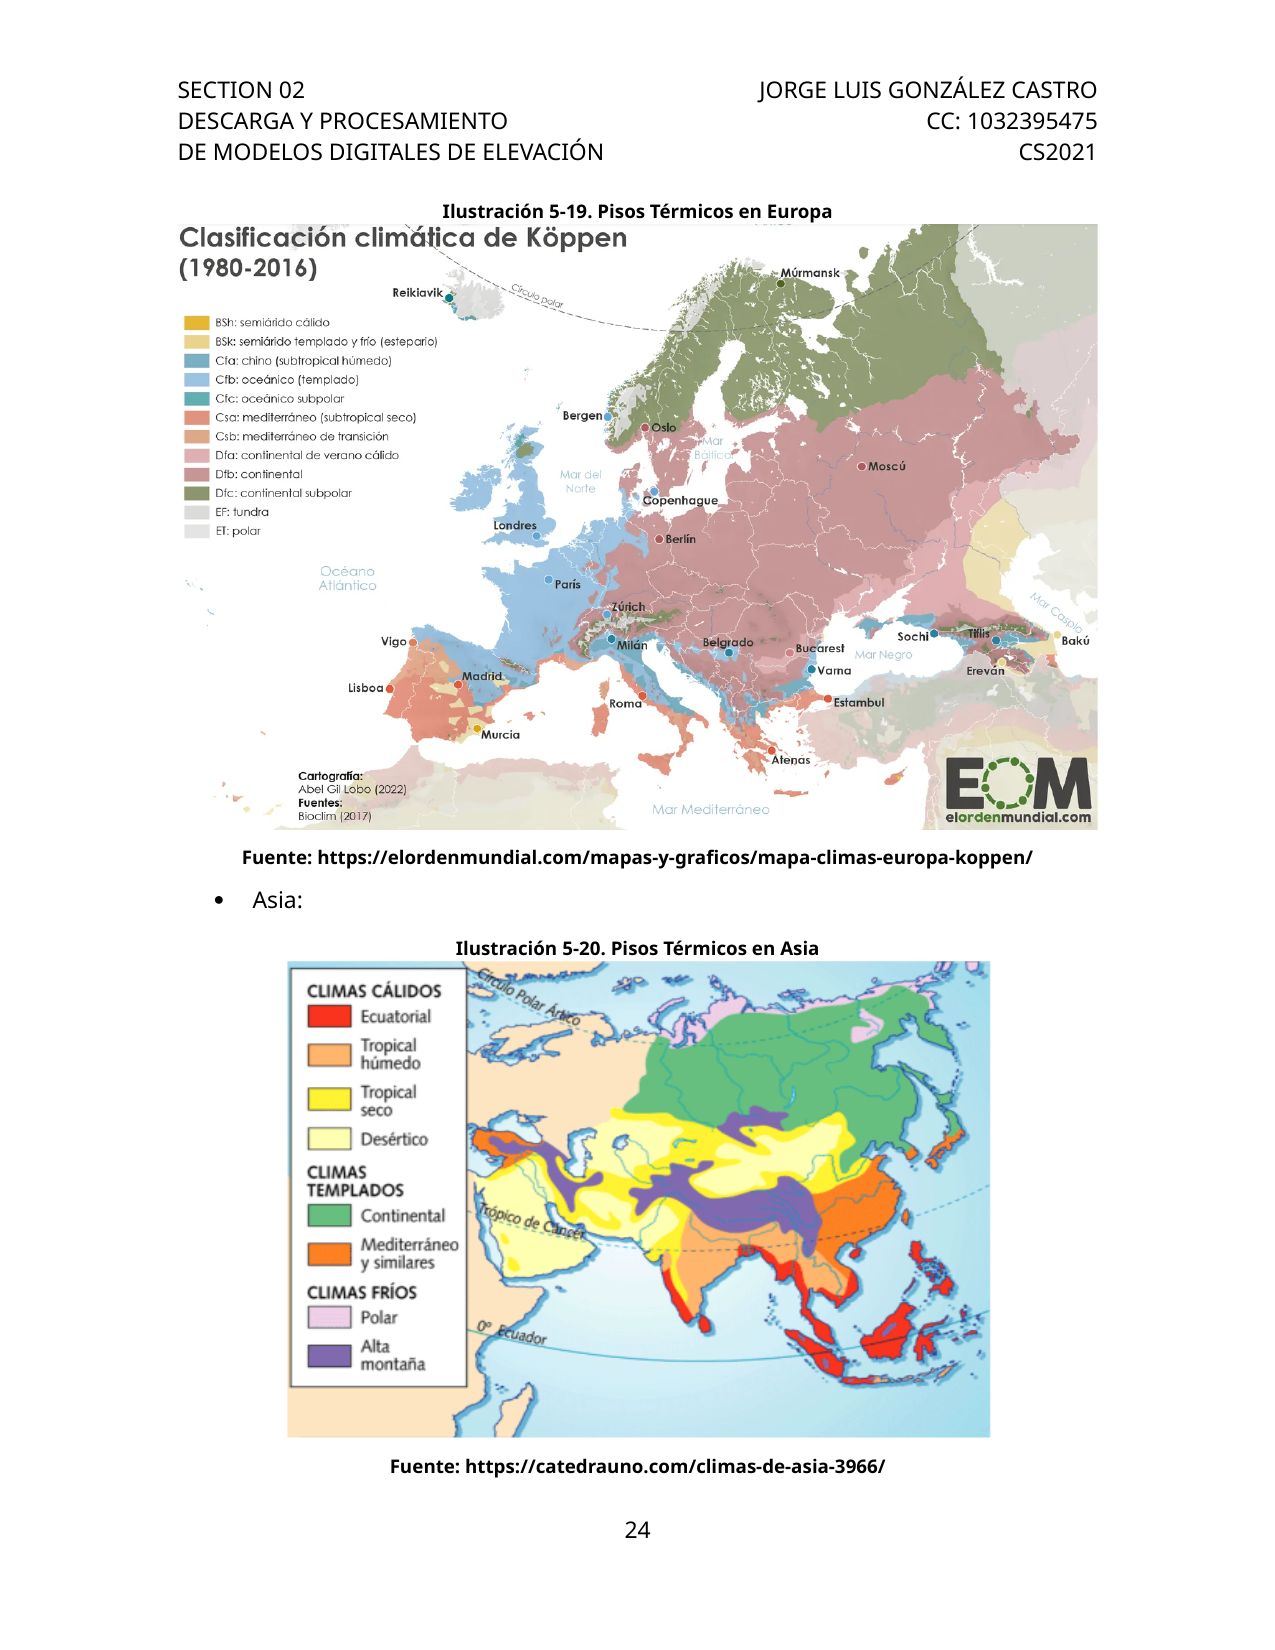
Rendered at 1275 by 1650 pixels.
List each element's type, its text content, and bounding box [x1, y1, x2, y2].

list Asia: [215, 884, 1098, 916]
text Fuente: https://catedrauno.com/climas-de-asia-3966/ [177, 1453, 1098, 1479]
picture [283, 960, 992, 1439]
picture [177, 224, 1098, 830]
text Fuente: https://elordenmundial.com/mapas-y-graficos/mapa-climas-europa-koppen/ [177, 844, 1098, 870]
